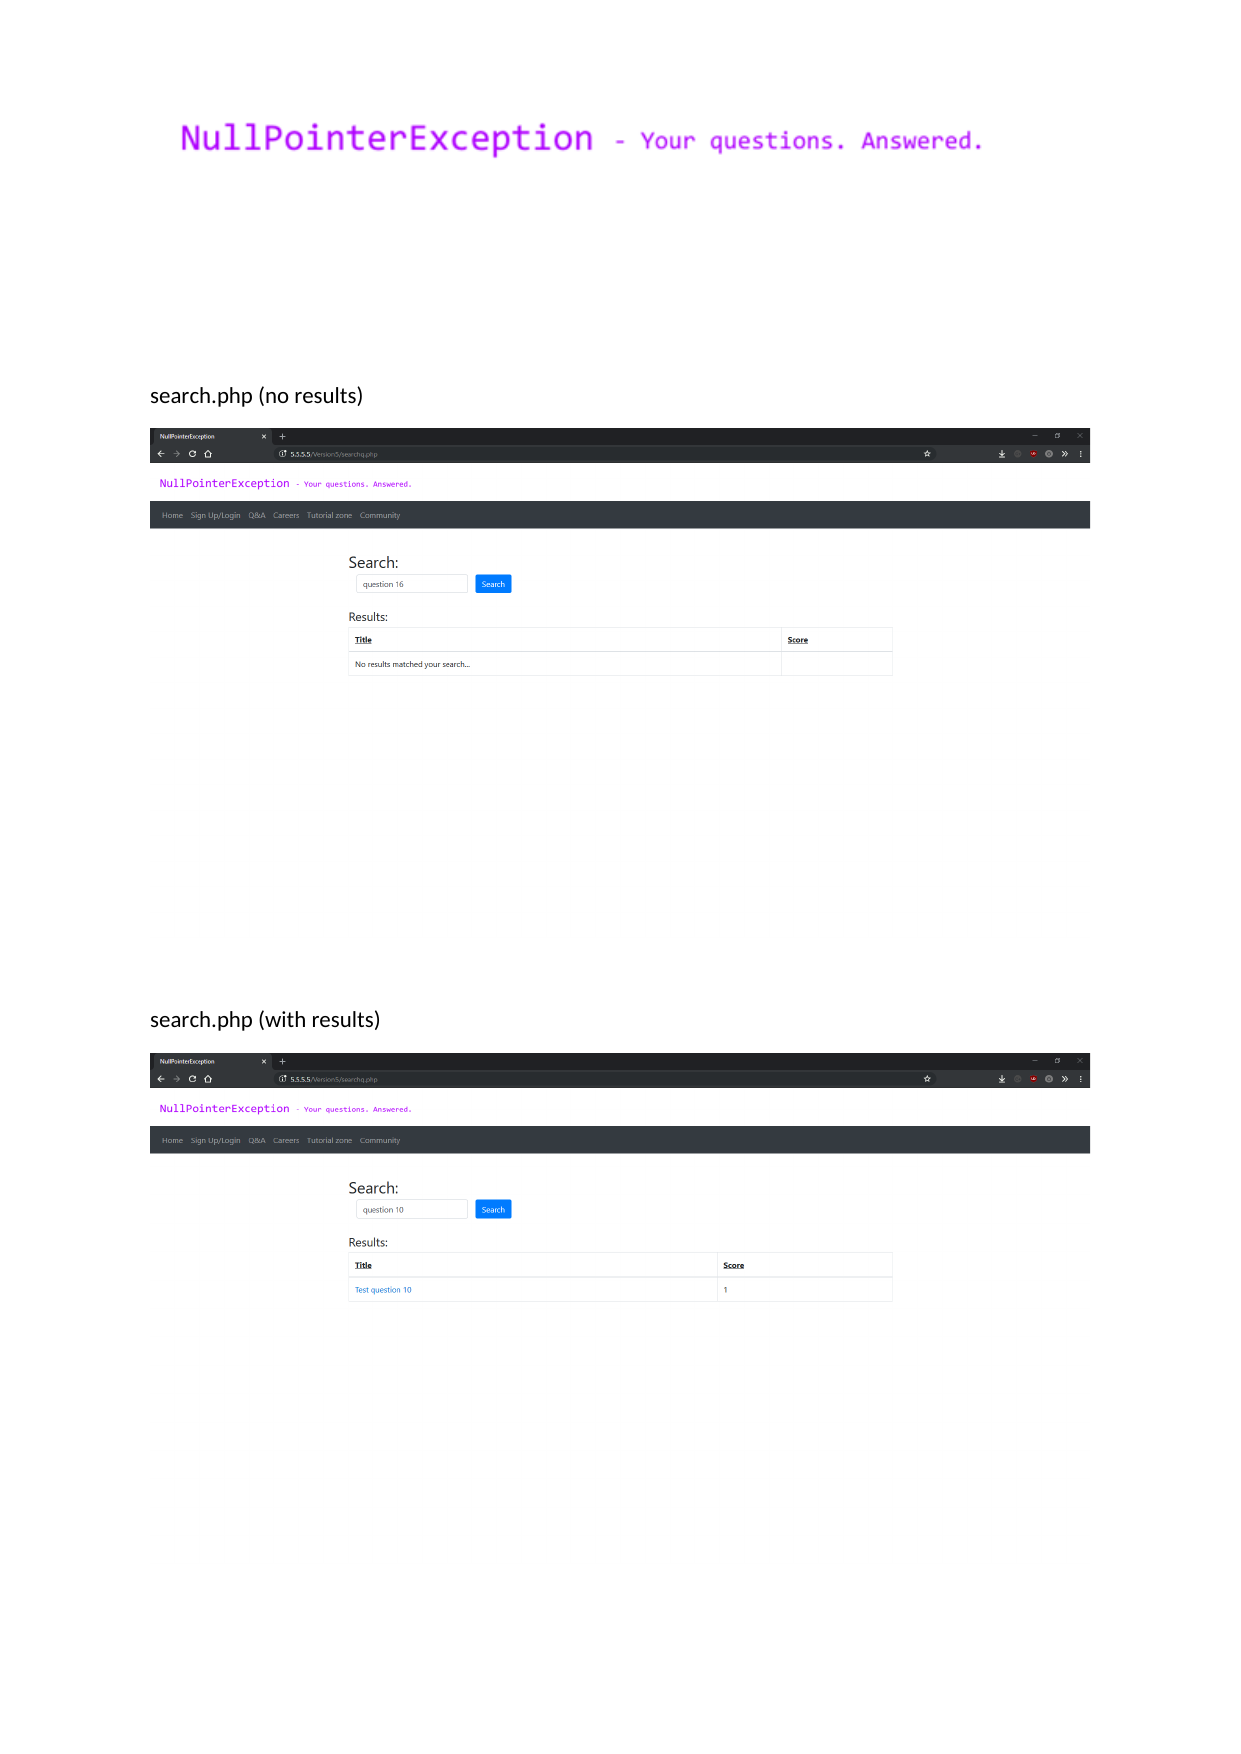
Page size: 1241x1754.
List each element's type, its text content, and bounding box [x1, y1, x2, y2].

picture [150, 1053, 1091, 1564]
picture [150, 73, 1091, 194]
text search.php (with results) [150, 1006, 1090, 1034]
picture [150, 428, 1091, 938]
text search.php (no results) [150, 381, 1090, 409]
